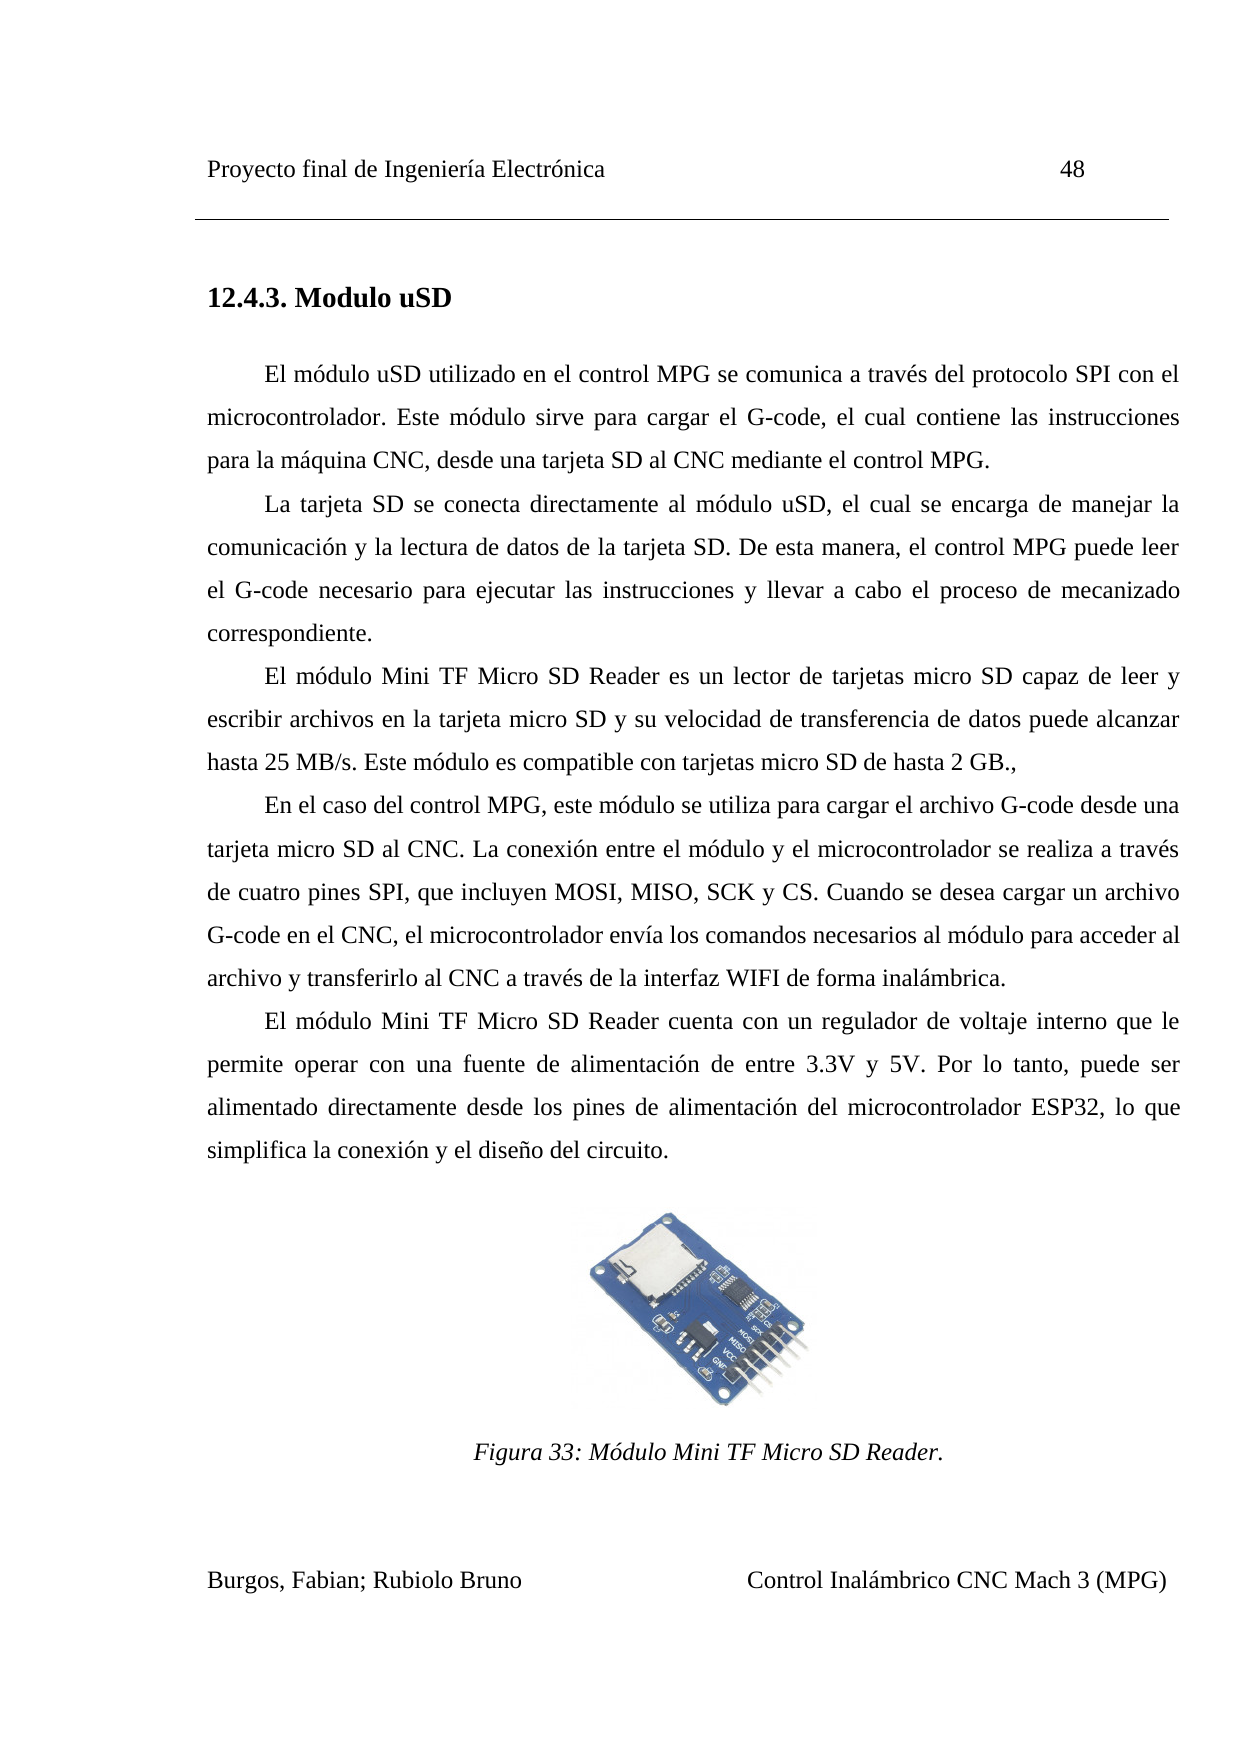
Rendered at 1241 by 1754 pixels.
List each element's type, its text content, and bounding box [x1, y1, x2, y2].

text El módulo uSD utilizado en el control MPG se comunica a través del protocolo SPI con el microcontrolador. Este módulo sirve para cargar el G-code, el cual contiene las instrucciones para la máquina CNC, desde una tarjeta SD al CNC mediante el control MPG. [207, 359, 1181, 474]
text La tarjeta SD se conecta directamente al módulo uSD, el cual se encarga de manejar la comunicación y la lectura de datos de la tarjeta SD. De esta manera, el control MPG puede leer el G-code necesario para ejecutar las instrucciones y llevar a cabo el proceso de mecanizado correspondiente. [207, 489, 1181, 647]
text En el caso del control MPG, este módulo se utiliza para cargar el archivo G-code desde una tarjeta micro SD al CNC. La conexión entre el módulo y el microcontrolador se realiza a través de cuatro pines SPI, que incluyen MOSI, MISO, SCK y CS. Cuando se desea cargar un archivo G-code en el CNC, el microcontrolador envía los comandos necesarios al módulo para acceder al archivo y transferirlo al CNC a través de la interfaz WIFI de forma inalámbrica. [207, 791, 1181, 992]
subtitle Modulo uSD [207, 280, 1181, 313]
text El módulo Mini TF Micro SD Reader cuenta con un regulador de voltaje interno que le permite operar con una fuente de alimentación de entre 3.3V y 5V. Por lo tanto, puede ser alimentado directamente desde los pines de alimentación del microcontrolador ESP32, lo que simplifica la conexión y el diseño del circuito. [207, 1006, 1181, 1164]
picture [570, 1207, 818, 1409]
text : Módulo Mini TF Micro SD Reader. [236, 1437, 1181, 1466]
text El módulo Mini TF Micro SD Reader es un lector de tarjetas micro SD capaz de leer y escribir archivos en la tarjeta micro SD y su velocidad de transferencia de datos puede alcanzar hasta 25 MB/s. Este módulo es compatible con tarjetas micro SD de hasta 2 GB., [207, 661, 1181, 776]
